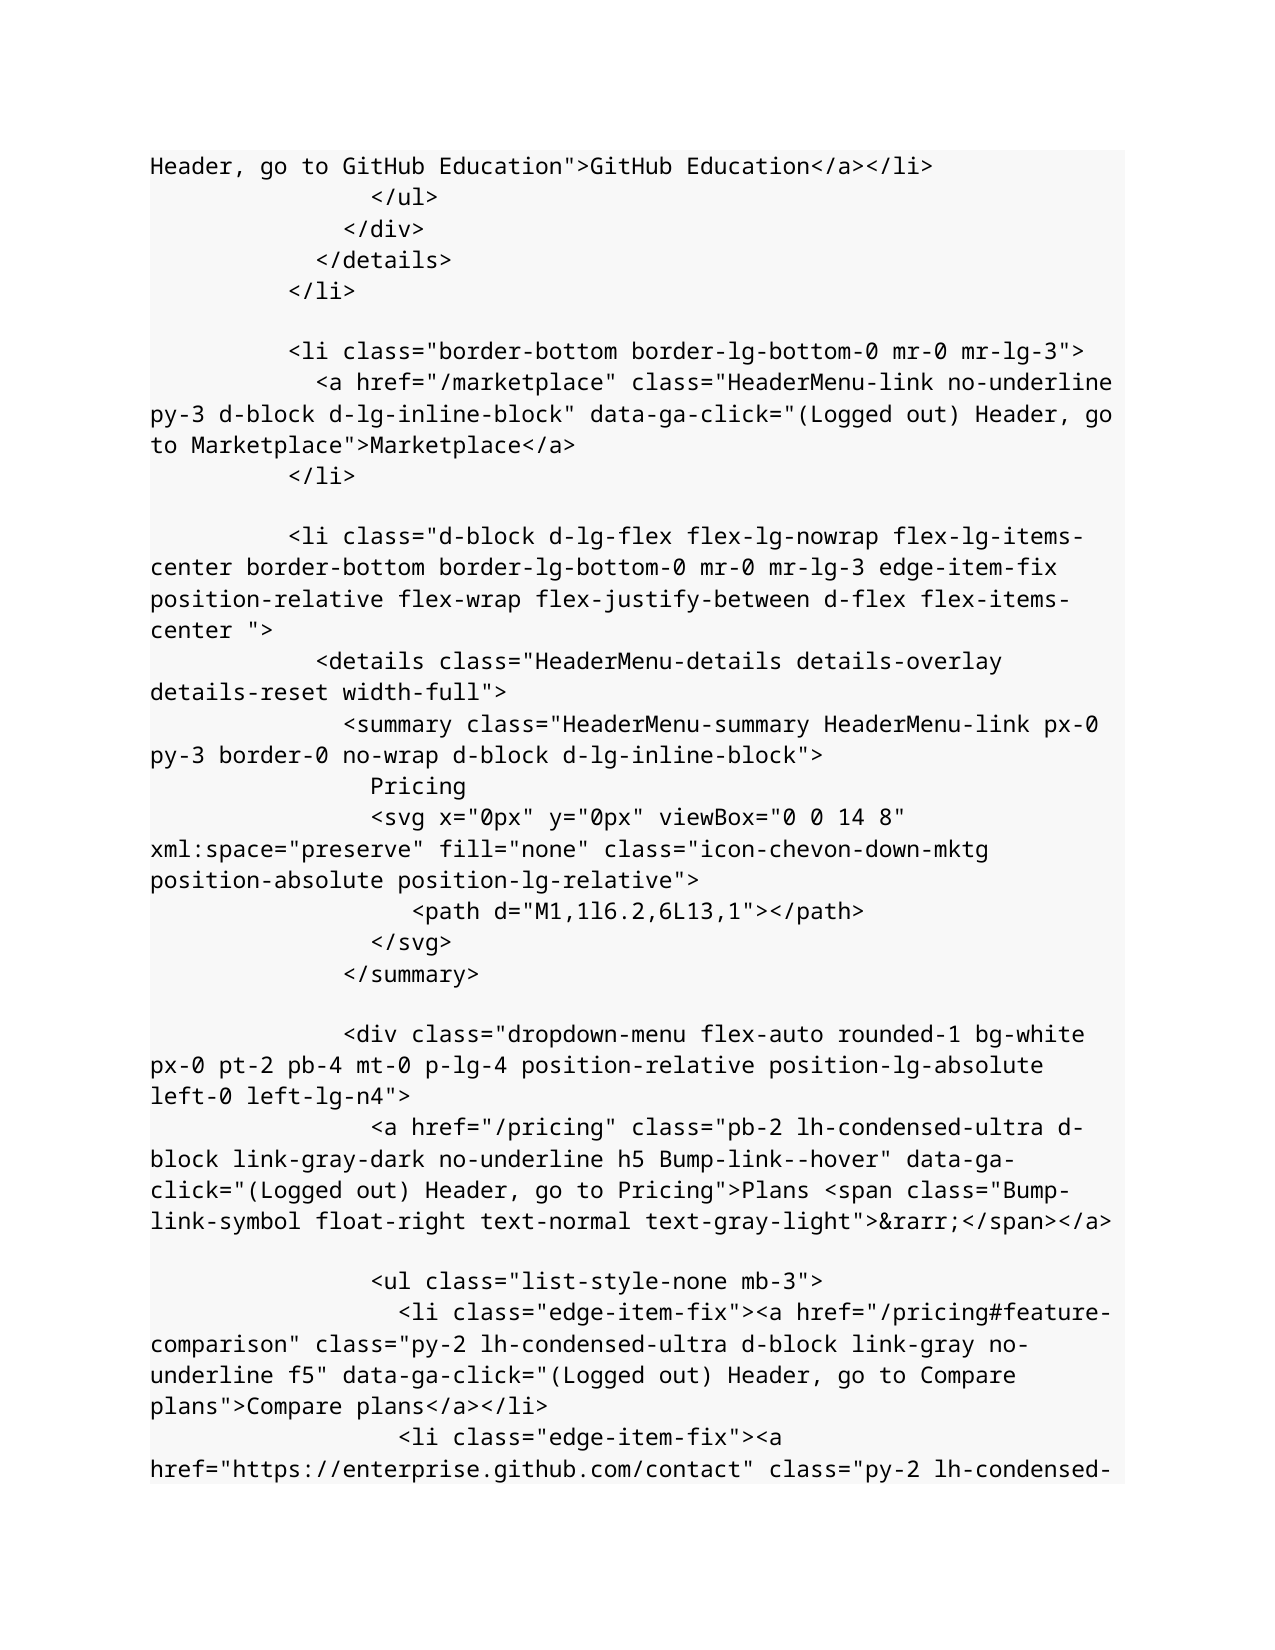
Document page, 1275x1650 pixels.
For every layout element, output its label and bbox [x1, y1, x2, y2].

text [150, 150, 1125, 1484]
